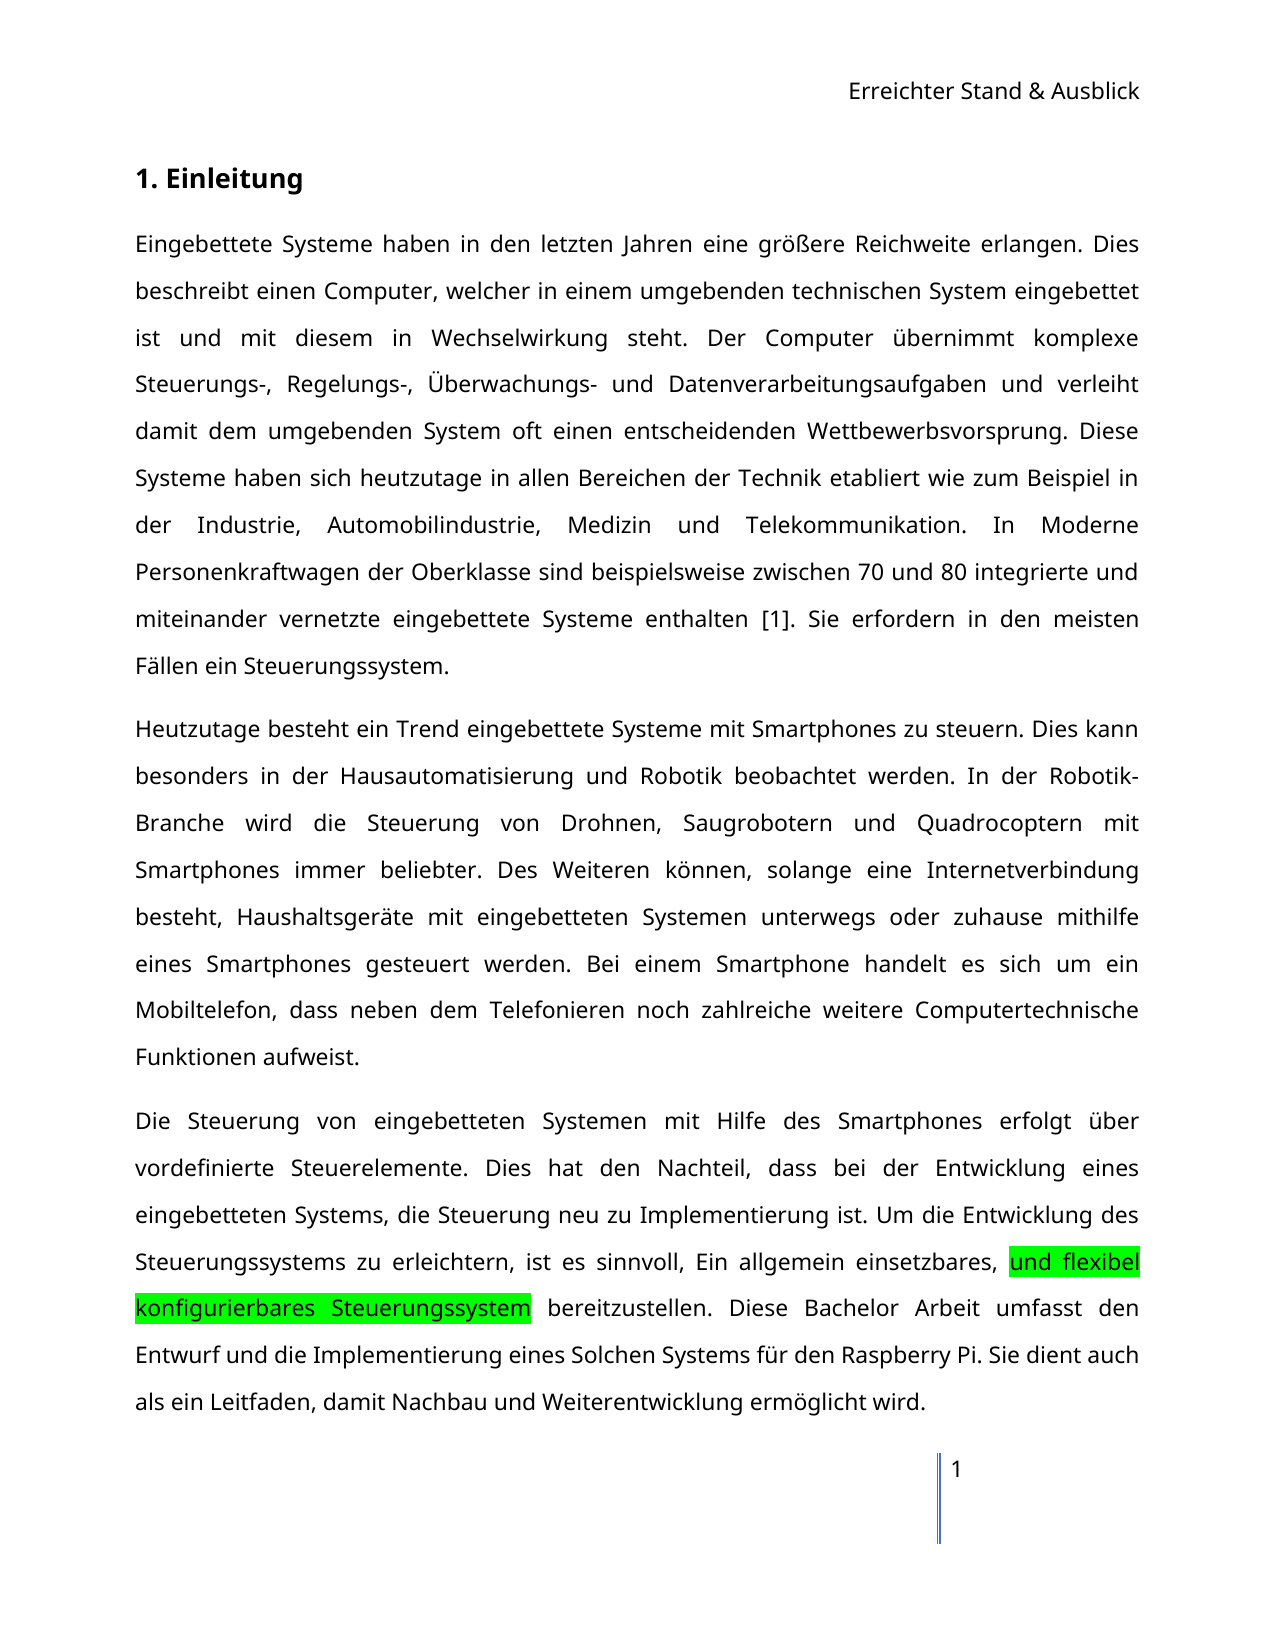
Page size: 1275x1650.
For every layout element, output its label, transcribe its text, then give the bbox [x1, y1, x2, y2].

text Eingebettete Systeme haben in den letzten Jahren eine größere Reichweite erlangen. Dies beschreibt einen Computer, welcher in einem umgebenden technischen System eingebettet ist und mit diesem in Wechselwirkung steht. Der Computer übernimmt komplexe Steuerungs-, Regelungs-, Überwachungs- und Datenverarbeitungsaufgaben und verleiht damit dem umgebenden System oft einen entscheidenden Wettbewerbsvorsprung. Diese Systeme haben sich heutzutage in allen Bereichen der Technik etabliert wie zum Beispiel in der Industrie, Automobilindustrie, Medizin und Telekommunikation. In Moderne Personenkraftwagen der Oberklasse sind beispielsweise zwischen 70 und 80 integrierte und miteinander vernetzte eingebettete Systeme enthalten. Sie erfordern in den meisten Fällen ein Steuerungssystem. [135, 228, 1140, 681]
text Heutzutage besteht ein Trend eingebettete Systeme mit Smartphones zu steuern. Dies kann besonders in der Hausautomatisierung und Robotik beobachtet werden. In der Robotik-Branche wird die Steuerung von Drohnen, Saugrobotern und Quadrocoptern mit Smartphones immer beliebter. Des Weiteren können, solange eine Internetverbindung besteht, Haushaltsgeräte mit eingebetteten Systemen unterwegs oder zuhause mithilfe eines Smartphones gesteuert werden. Bei einem Smartphone handelt es sich um ein Mobiltelefon, dass neben dem Telefonieren noch zahlreiche weitere Computertechnische Funktionen aufweist. [135, 713, 1140, 1073]
subtitle Einleitung [135, 160, 1140, 197]
text Die Steuerung von eingebetteten Systemen mit Hilfe des Smartphones erfolgt über vordefinierte Steuerelemente. Dies hat den Nachteil, dass bei der Entwicklung eines eingebetteten Systems, die Steuerung neu zu Implementierung ist. Um die Entwicklung des Steuerungssystems zu erleichtern, ist es sinnvoll, Ein allgemein einsetzbares, und flexibel konfigurierbares Steuerungssystem bereitzustellen. Diese Bachelor Arbeit umfasst den Entwurf und die Implementierung eines Solchen Systems für den Raspberry Pi. Sie dient auch als ein Leitfaden, damit Nachbau und Weiterentwicklung ermöglicht wird. [135, 1105, 1140, 1417]
